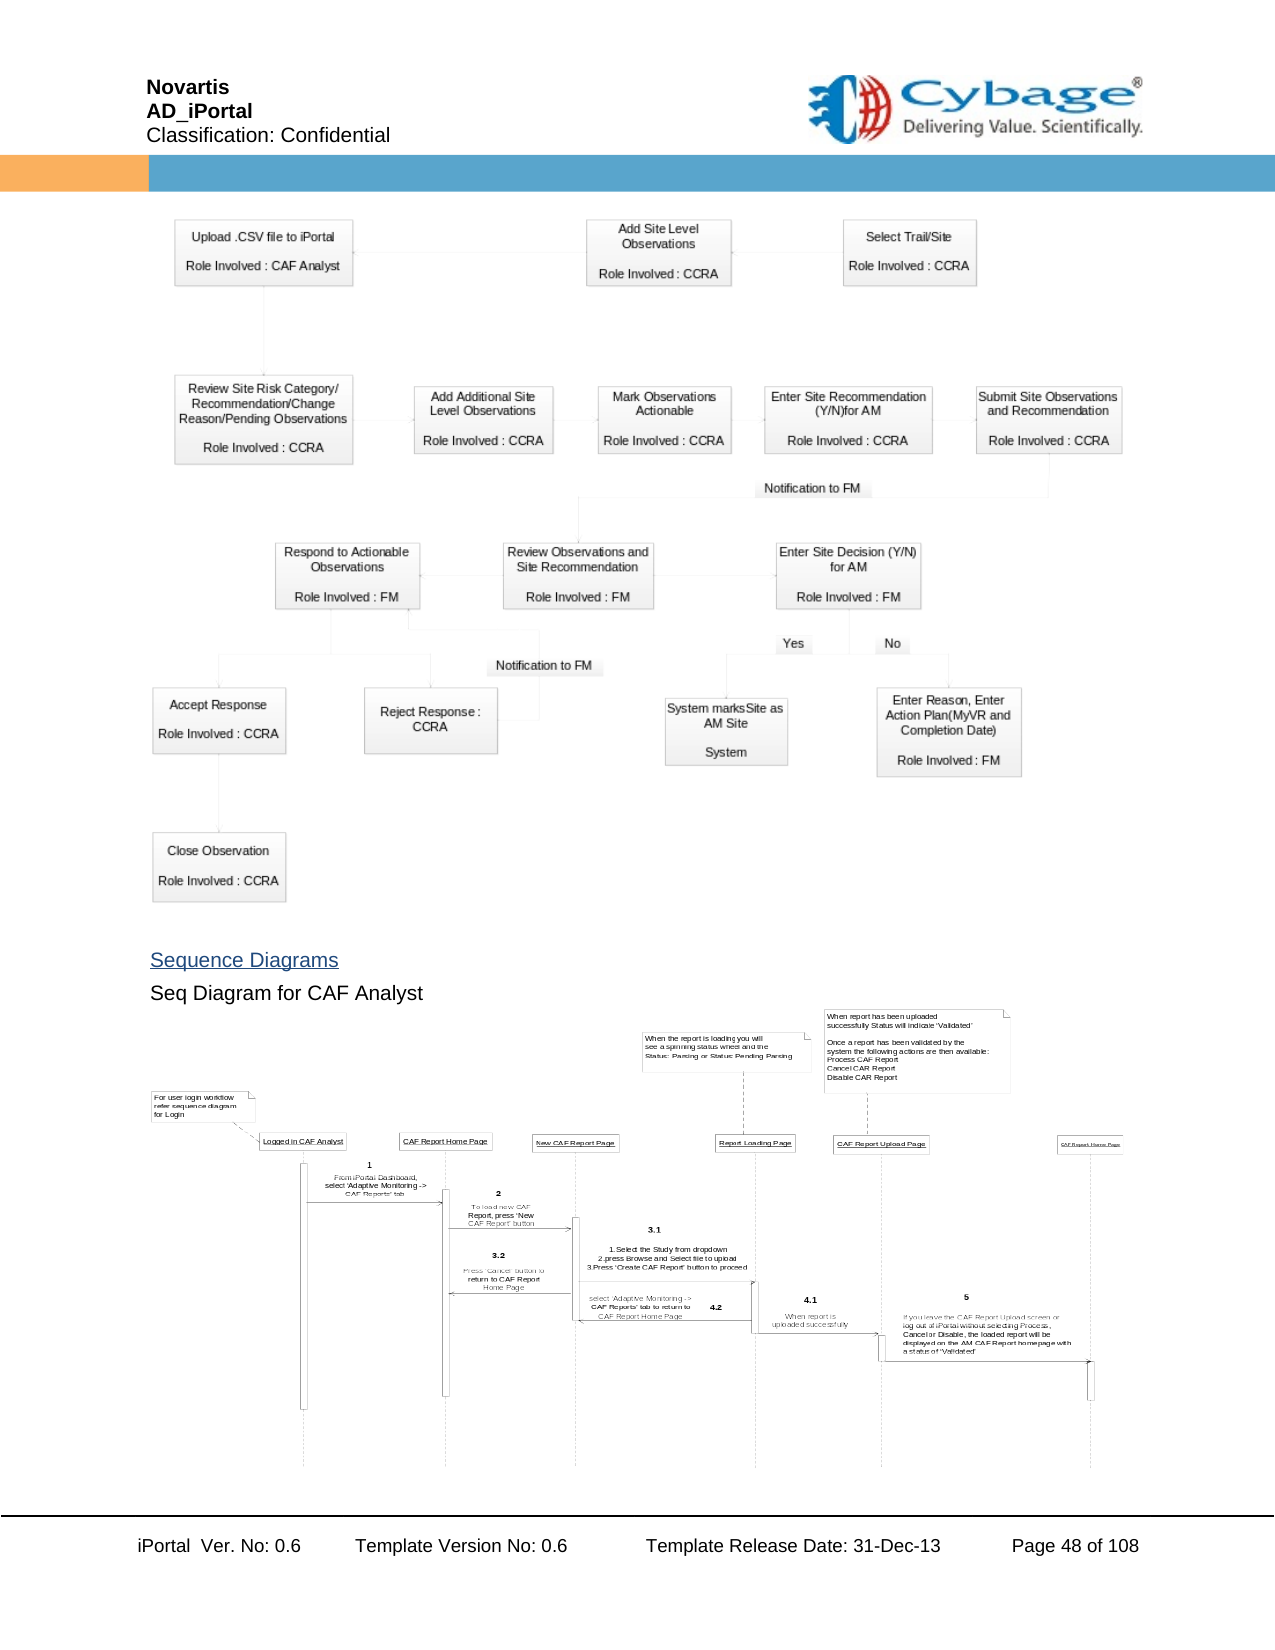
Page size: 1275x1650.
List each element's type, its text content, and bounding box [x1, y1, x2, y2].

picture [808, 75, 1143, 144]
text Sequence Diagrams [150, 942, 1125, 971]
text Seq Diagram for CAF Analyst [150, 976, 1125, 1005]
